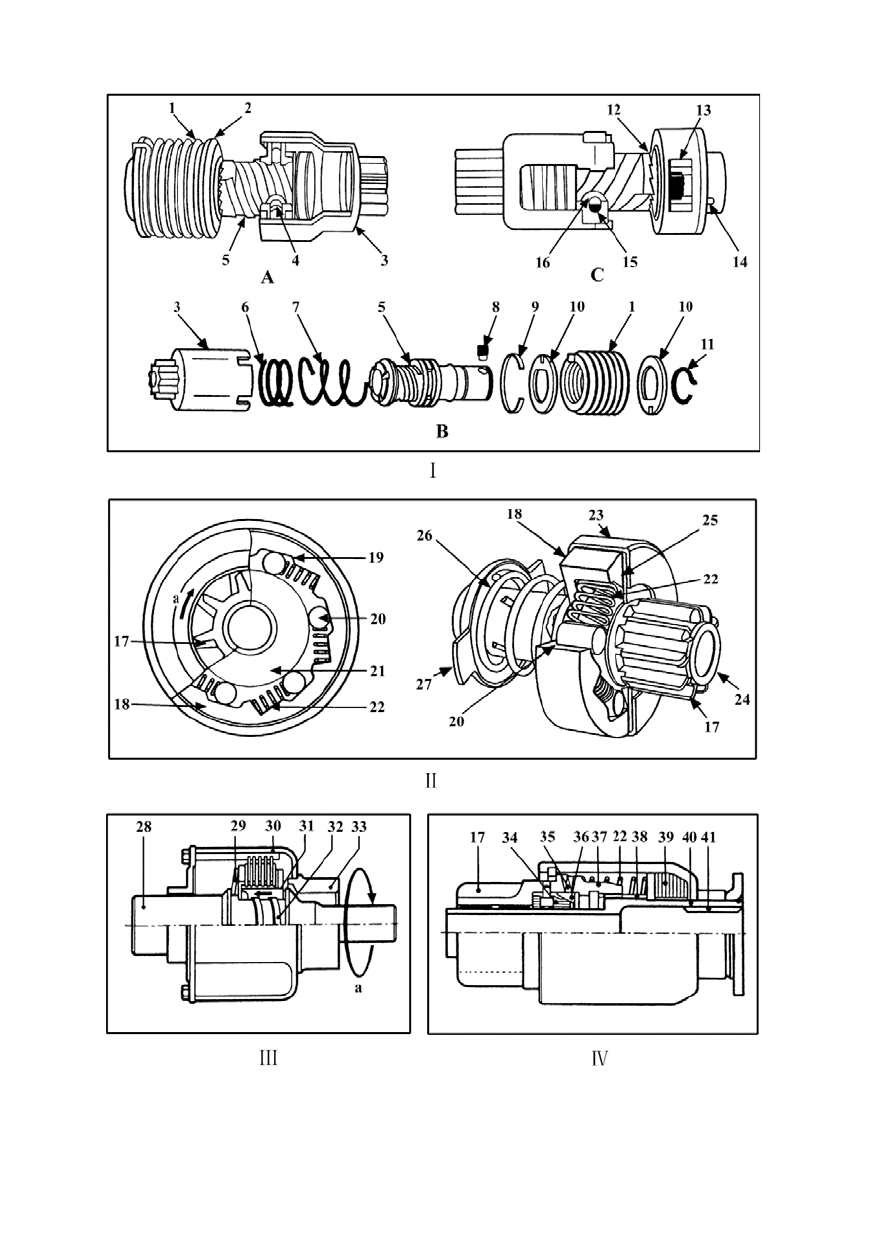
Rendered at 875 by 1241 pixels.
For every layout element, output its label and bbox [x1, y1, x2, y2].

picture [105, 93, 761, 1066]
